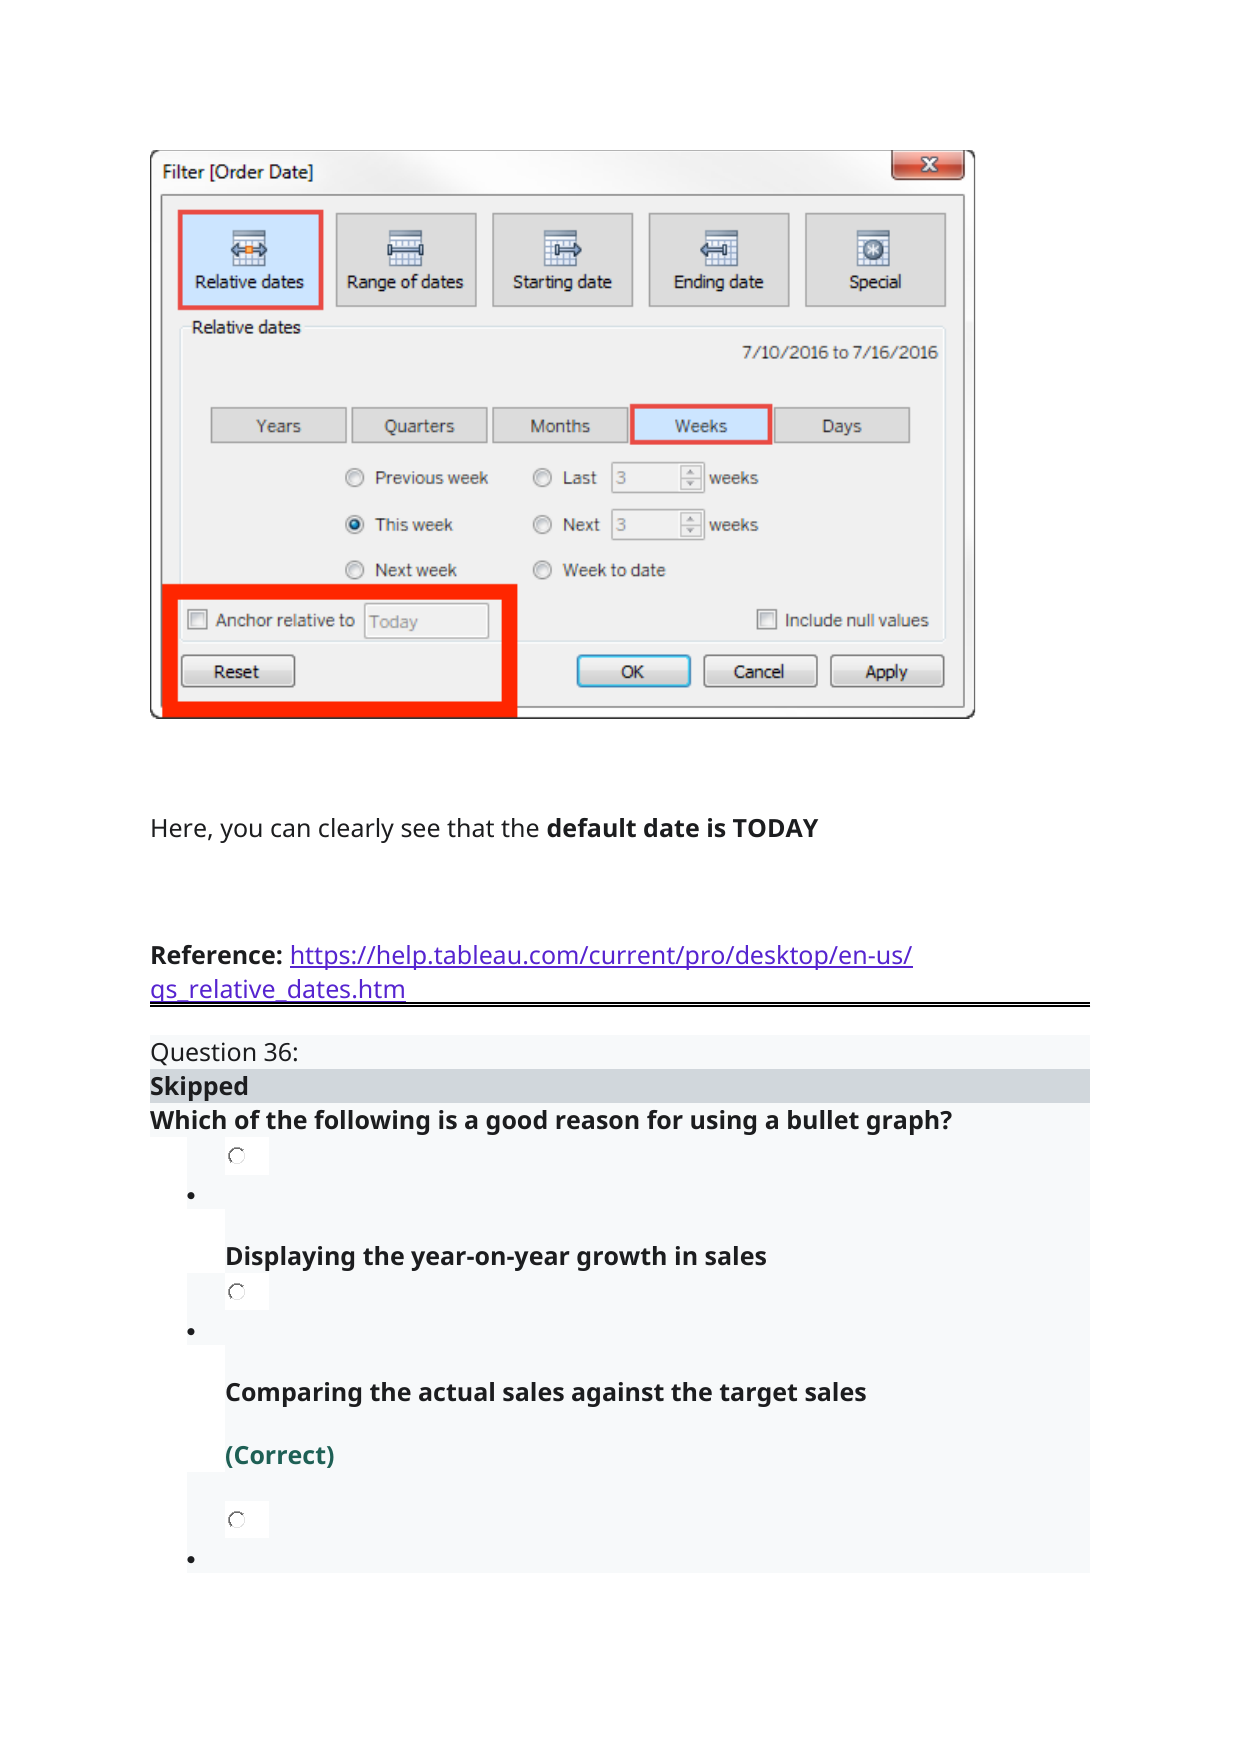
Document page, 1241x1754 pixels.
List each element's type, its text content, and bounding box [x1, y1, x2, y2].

text Displaying the year-on-year growth in sales [225, 1239, 1090, 1273]
text Question 36: [150, 1035, 1090, 1069]
picture [150, 150, 976, 719]
text (Correct) [225, 1438, 1090, 1472]
text Skipped [150, 1069, 1090, 1103]
text Here, you can clearly see that the default date is TODAY [150, 811, 1090, 845]
text Comparing the actual sales against the target sales [225, 1374, 1090, 1408]
text Reference: https://help.tableau.com/current/pro/desktop/en-us/qs_relative_dates.htm [150, 938, 1090, 1002]
text Which of the following is a good reason for using a bullet graph? [150, 1103, 1090, 1137]
